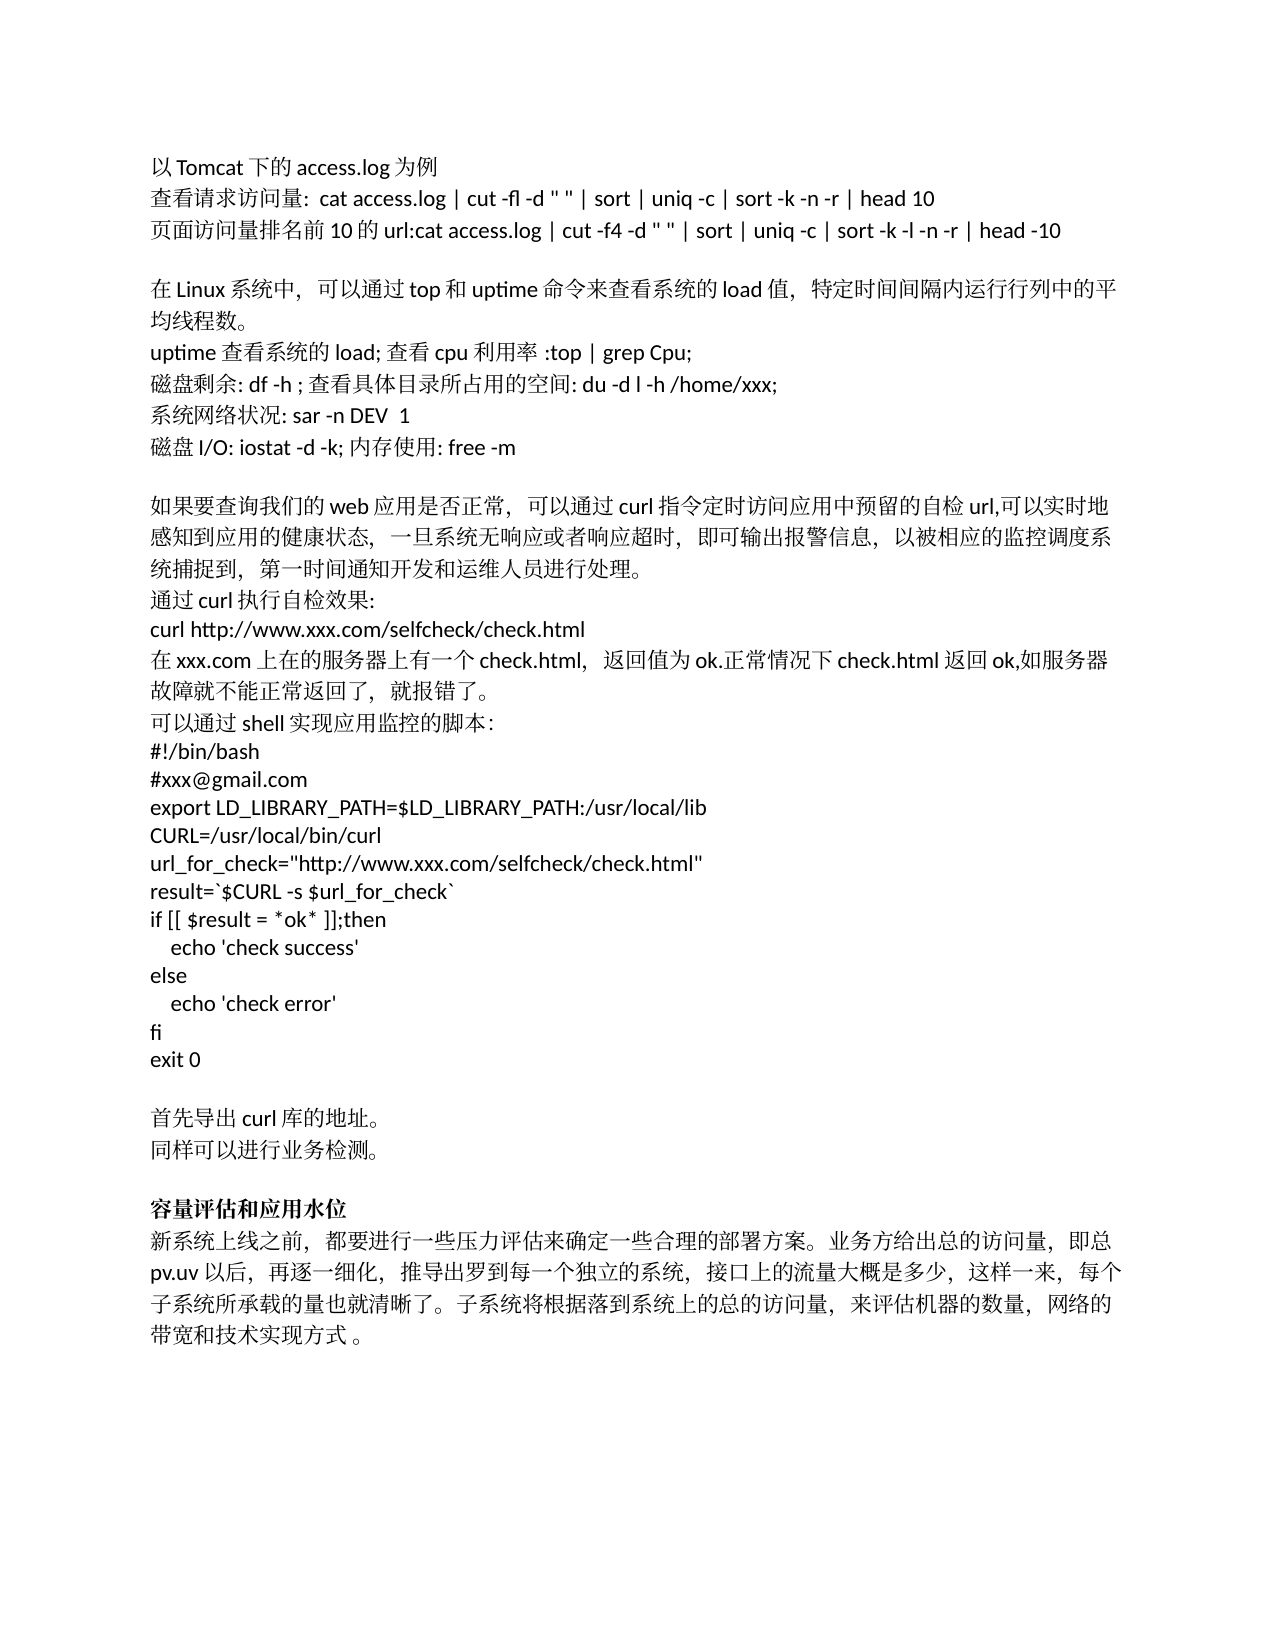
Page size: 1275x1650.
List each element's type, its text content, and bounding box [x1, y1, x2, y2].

text 页面访问量排名前10的url:cat access.log | cut -f4 -d " " | sort | uniq -c | sort -k -l -n -r | head -10 [150, 213, 1125, 244]
text #!/bin/bash [150, 737, 1125, 765]
text 同样可以进行业务检测。 [150, 1133, 1125, 1164]
text #xxx@gmail.com [150, 765, 1125, 793]
text uptime查看系统的load; 查看cpu利用率 :top | grep Cpu; [150, 335, 1125, 367]
text result=`$CURL -s $url_for_check` [150, 877, 1125, 906]
text echo 'check error' [150, 989, 1125, 1018]
text 容量评估和应用水位 [150, 1193, 1125, 1224]
text 新系统上线之前，都要进行一些压力评估来确定一些合理的部署方案。业务方给出总的访问量，即总pv.uv以后，再逐一细化，推导出罗到每一个独立的系统，接口上的流量大概是多少，这样一来，每个子系统所承载的量也就清晰了。子系统将根据落到系统上的总的访问量，来评估机器的数量，网络的带宽和技术实现方式 。 [150, 1224, 1125, 1350]
text 可以通过shell实现应用监控的脚本： [150, 706, 1125, 737]
text 如果要查询我们的web应用是否正常，可以通过curl指令定时访问应用中预留的自检url,可以实时地感知到应用的健康状态，一旦系统无响应或者响应超时，即可输出报警信息，以被相应的监控调度系统捕捉到，第一时间通知开发和运维人员进行处理。 [150, 489, 1125, 583]
text 磁盘I/O: iostat -d -k; 内存使用: free -m [150, 430, 1125, 461]
text if [[ $result = *ok* ]];then [150, 906, 1125, 933]
text url_for_check="http://www.xxx.com/selfcheck/check.html" [150, 849, 1125, 877]
text 查看请求访问量: cat access.log | cut -fl -d " " | sort | uniq -c | sort -k -n -r | head 10 [150, 181, 1125, 213]
text 首先导出curl库的地址。 [150, 1102, 1125, 1133]
text fi [150, 1018, 1125, 1046]
text CURL=/usr/local/bin/curl [150, 821, 1125, 849]
text 在xxx.com上在的服务器上有一个check.html，返回值为ok.正常情况下check.html返回ok,如服务器故障就不能正常返回了，就报错了。 [150, 643, 1125, 706]
text 系统网络状况: sar -n DEV 1 [150, 398, 1125, 430]
text export LD_LIBRARY_PATH=$LD_LIBRARY_PATH:/usr/local/lib [150, 793, 1125, 821]
text echo 'check success' [150, 933, 1125, 962]
text curl http://www.xxx.com/selfcheck/check.html [150, 615, 1125, 643]
text 通过curl执行自检效果: [150, 583, 1125, 615]
text 磁盘剩余: df -h ; 查看具体目录所占用的空间: du -d l -h /home/xxx; [150, 367, 1125, 398]
text 在Linux系统中，可以通过top和uptime命令来查看系统的load值，特定时间间隔内运行行列中的平均线程数。 [150, 272, 1125, 335]
text 以Tomcat下的access.log为例 [150, 150, 1125, 181]
text exit 0 [150, 1046, 1125, 1074]
text else [150, 962, 1125, 989]
